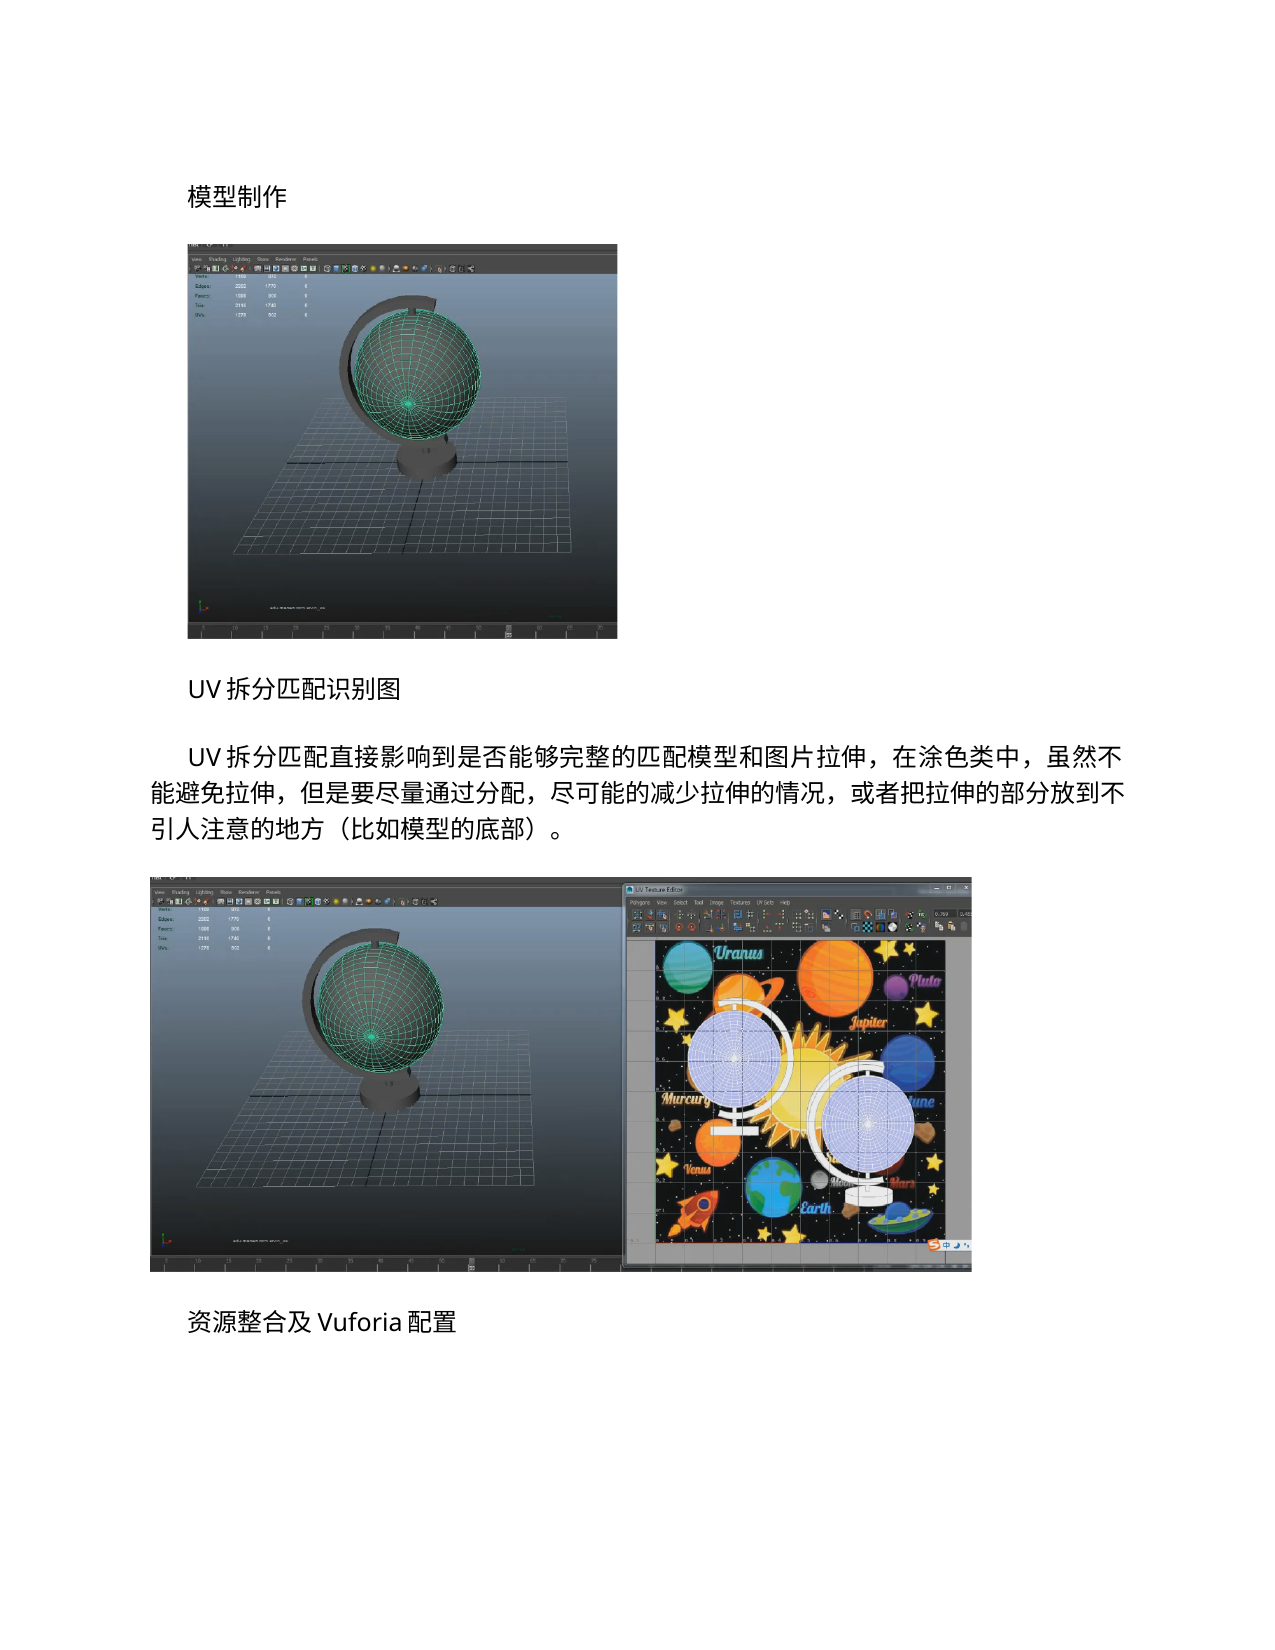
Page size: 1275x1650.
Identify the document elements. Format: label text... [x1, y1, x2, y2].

text UV拆分匹配直接影响到是否能够完整的匹配模型和图片拉伸，在涂色类中，虽然不能避免拉伸，但是要尽量通过分配，尽可能的减少拉伸的情况，或者把拉伸的部分放到不引人注意的地方（比如模型的底部）。 [150, 737, 1125, 846]
text UV拆分匹配识别图 [150, 670, 1125, 706]
text 资源整合及Vuforia配置 [150, 1303, 1125, 1339]
picture [150, 877, 972, 1272]
text 模型制作 [150, 177, 1125, 213]
picture [187, 244, 618, 639]
